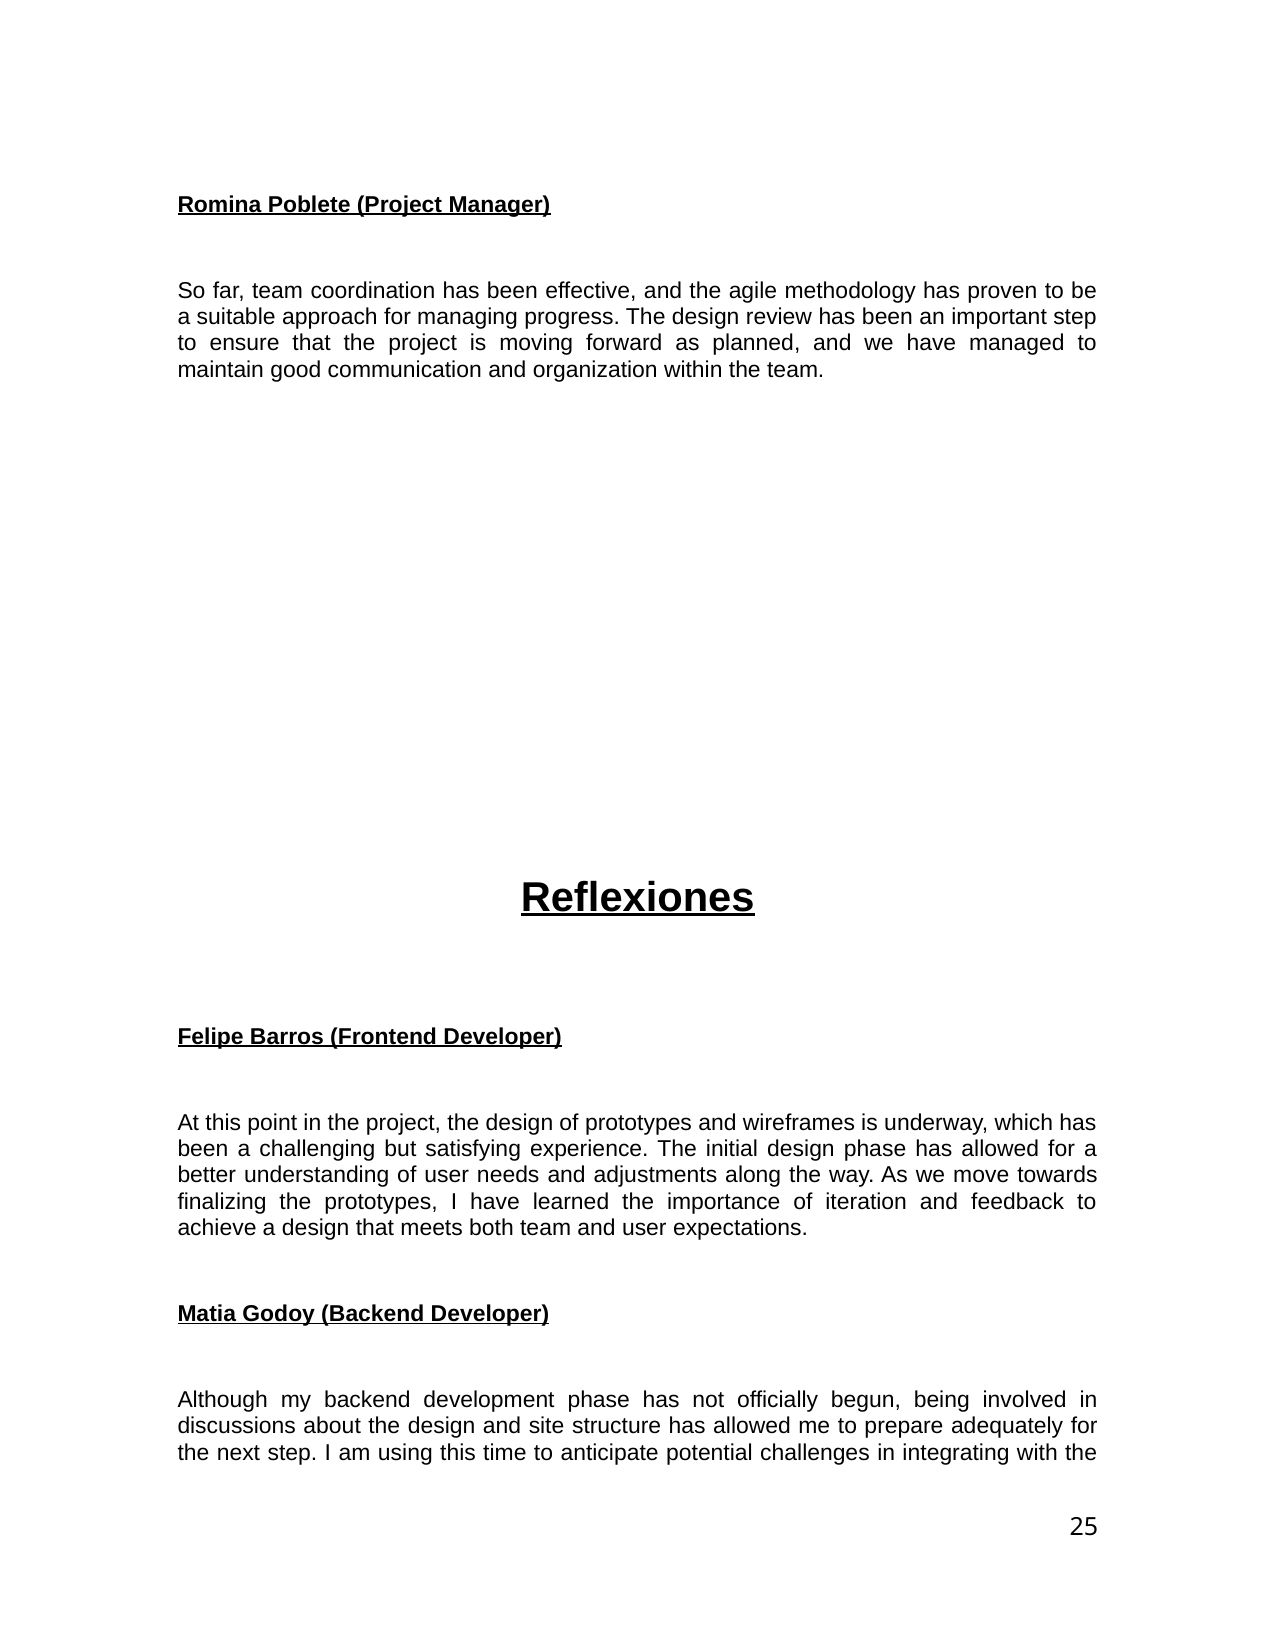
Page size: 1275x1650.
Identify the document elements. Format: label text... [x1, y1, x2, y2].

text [177, 1386, 1098, 1465]
text Felipe Barros (Frontend Developer) [177, 1023, 1098, 1049]
text Matia Godoy (Backend Developer) [177, 1300, 1098, 1326]
text At this point in the project, the design of prototypes and wireframes is underway, which has been a challenging but satisfying experience. The initial design phase has allowed for a better understanding of user needs and adjustments along the way. As we move towards finalizing the prototypes, I have learned the importance of iteration and feedback to achieve a design that meets both team and user expectations. [177, 1109, 1098, 1240]
text Reflexiones [177, 872, 1098, 920]
text So far, team coordination has been effective, and the agile methodology has proven to be a suitable approach for managing progress. The design review has been an important step to ensure that the project is moving forward as planned, and we have managed to maintain good communication and organization within the team. [177, 277, 1098, 382]
text Romina Poblete (Project Manager) [177, 191, 1098, 217]
